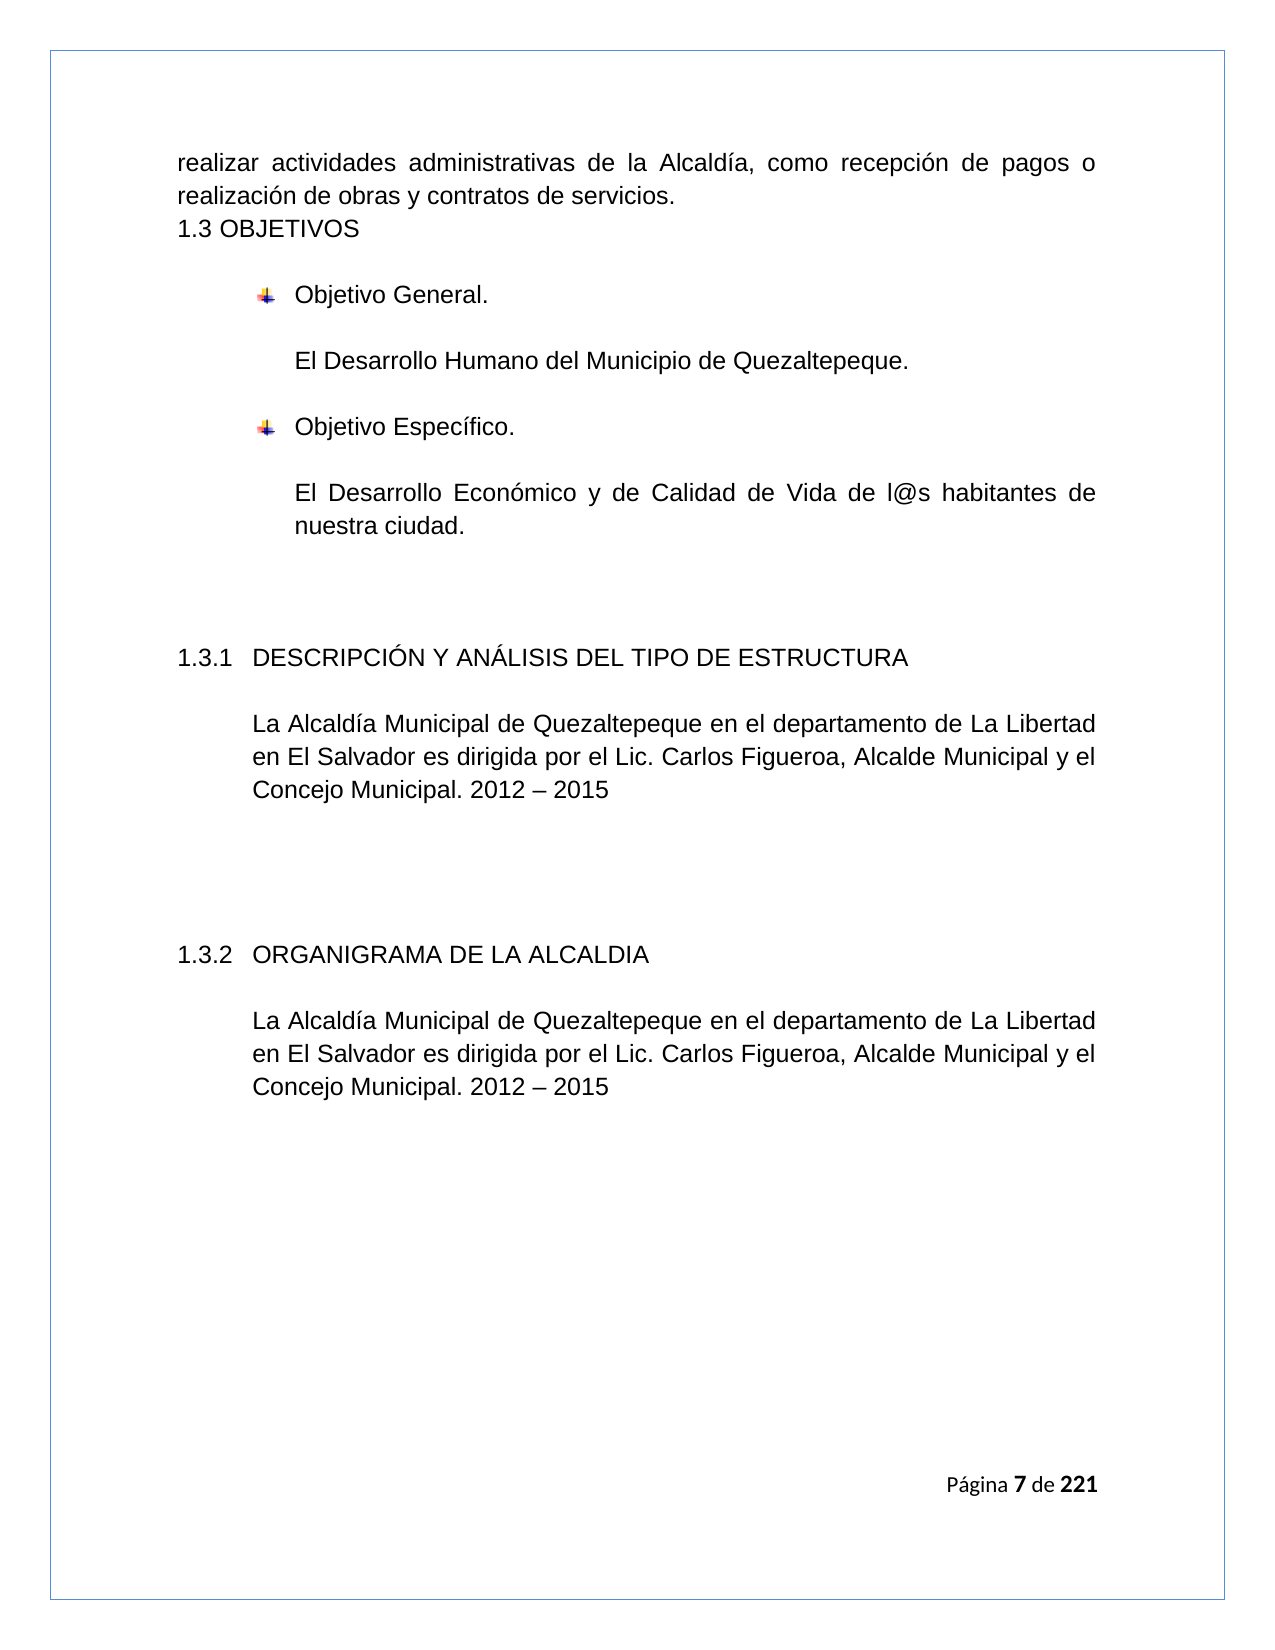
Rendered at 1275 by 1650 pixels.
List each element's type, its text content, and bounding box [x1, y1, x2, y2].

text La Alcaldía Municipal de Quezaltepeque en el departamento de La Libertad en El Salvador es dirigida por el Lic. Carlos Figueroa, Alcalde Municipal y el Concejo Municipal. 2012 – 2015 [252, 1006, 1098, 1101]
list Objetivo General. [257, 280, 1098, 308]
text El Desarrollo Humano del Municipio de Quezaltepeque. [294, 346, 1098, 374]
list Objetivo Específico. [257, 412, 1098, 441]
text El Desarrollo Económico y de Calidad de Vida de l@s habitantes de nuestra ciudad. [294, 445, 1098, 539]
list OBJETIVOS [177, 214, 1098, 242]
list DESCRIPCIÓN Y ANÁLISIS DEL TIPO DE ESTRUCTURA [177, 643, 1098, 672]
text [177, 148, 1098, 209]
picture [257, 418, 275, 436]
picture [257, 286, 275, 304]
text La Alcaldía Municipal de Quezaltepeque en el departamento de La Libertad en El Salvador es dirigida por el Lic. Carlos Figueroa, Alcalde Municipal y el Concejo Municipal. 2012 – 2015 [252, 709, 1098, 804]
list ORGANIGRAMA DE LA ALCALDIA [177, 940, 1098, 969]
